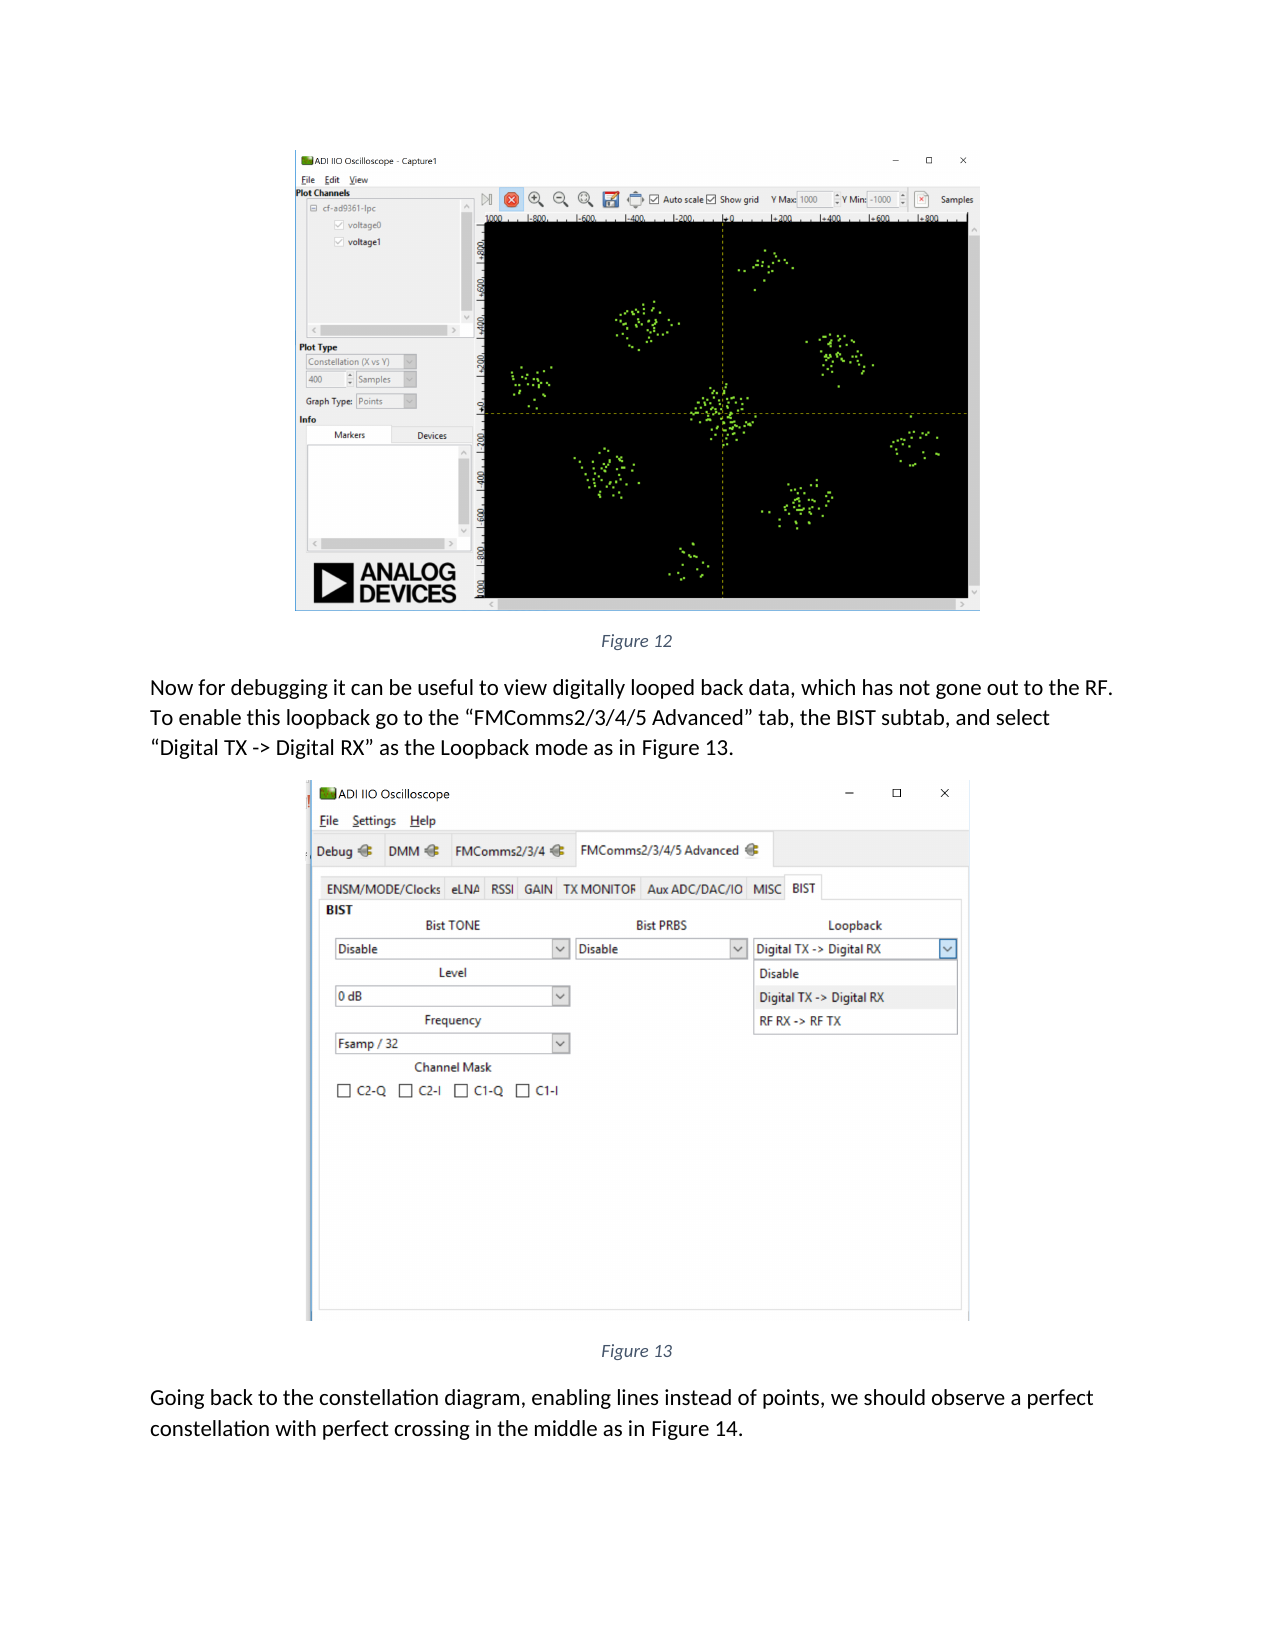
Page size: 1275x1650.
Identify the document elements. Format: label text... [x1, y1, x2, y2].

picture [305, 780, 970, 1321]
text Now for debugging it can be useful to view digitally looped back data, which has not gone out to the RF. To enable this loopback go to the “FMComms2/3/4/5 Advanced” tab, the BIST subtab, and select “Digital TX -> Digital RX” as the Loopback mode as in Figure 13. [150, 673, 1125, 761]
text Going back to the constellation diagram, enabling lines instead of points, we should observe a perfect constellation with perfect crossing in the middle as in Figure 14. [150, 1383, 1125, 1442]
picture [295, 150, 980, 611]
